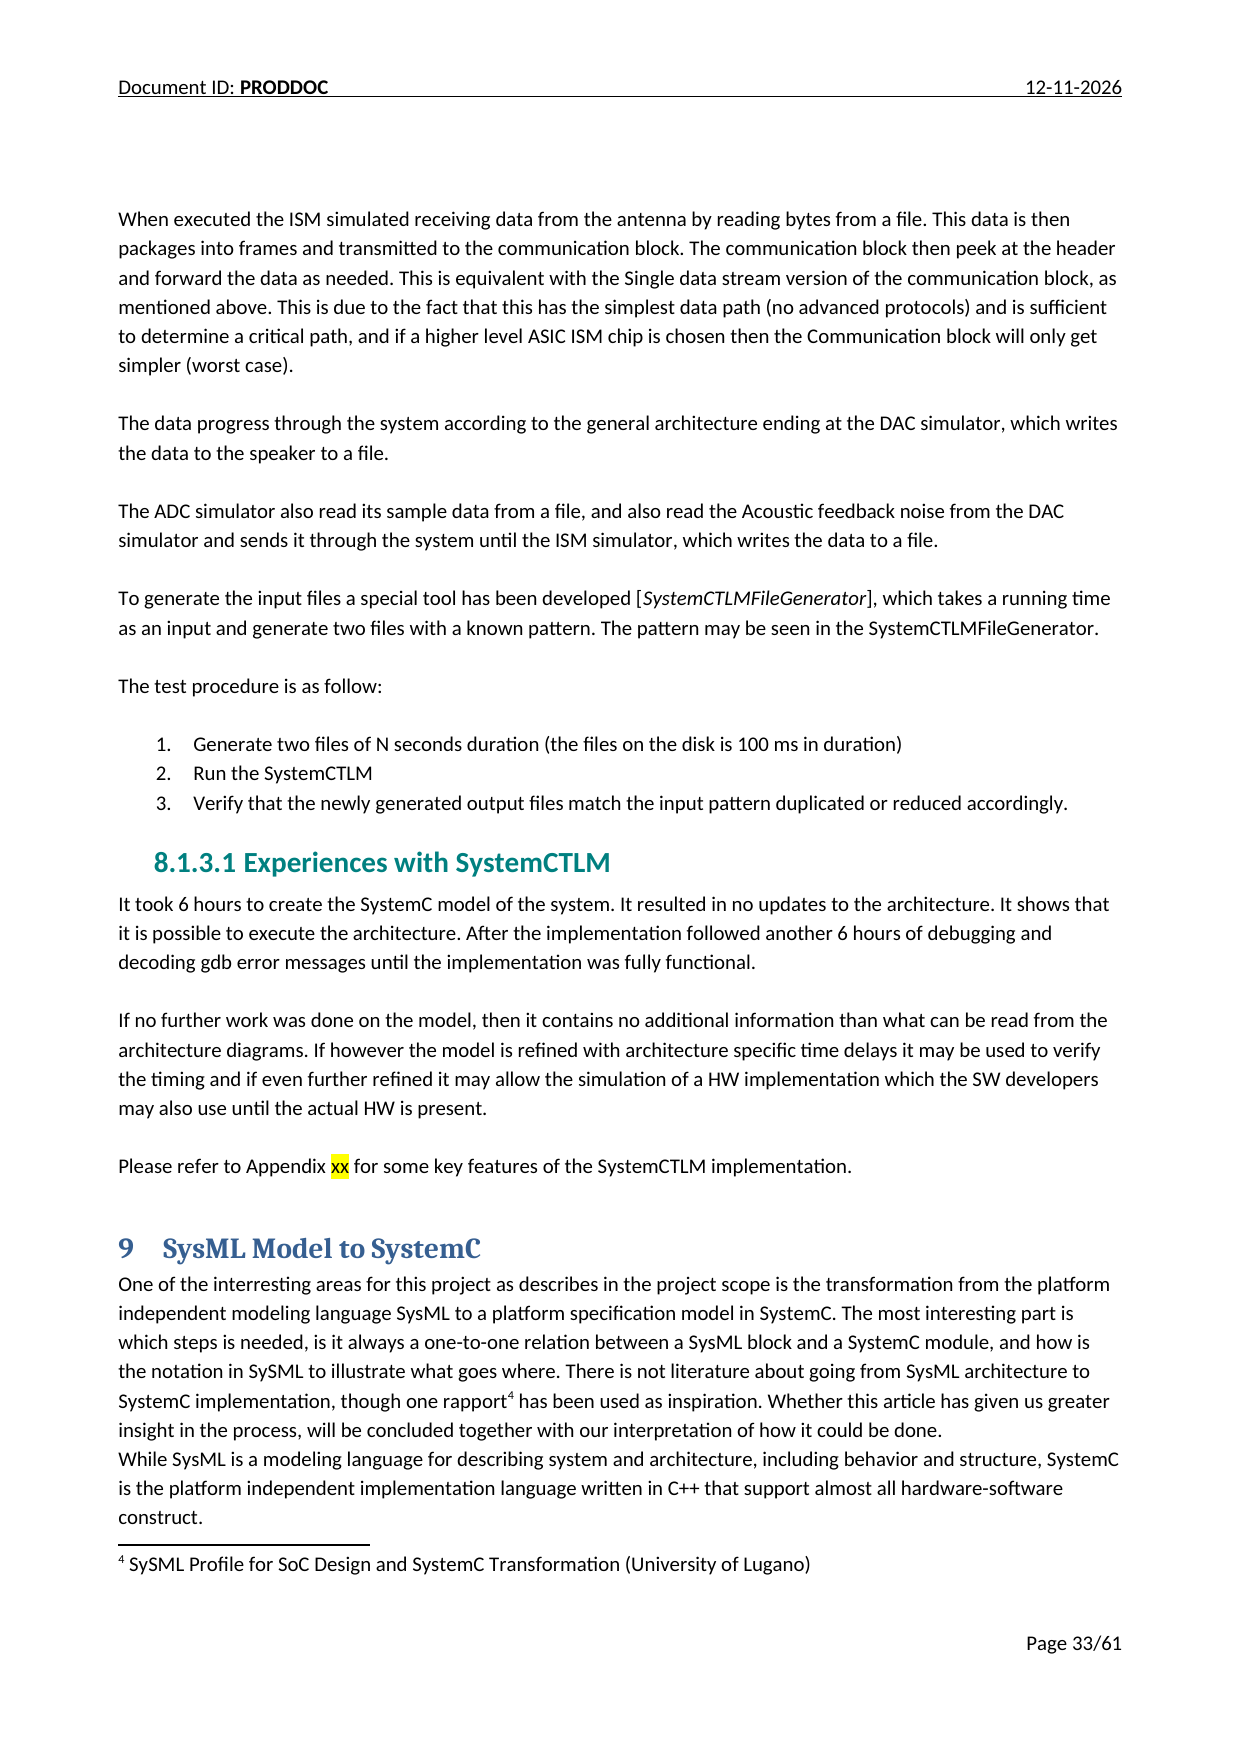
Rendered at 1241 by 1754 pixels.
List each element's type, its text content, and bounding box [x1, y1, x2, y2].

text While SysML is a modeling language for describing system and architecture, including behavior and structure, SystemC is the platform independent implementation language written in C++ that support almost all hardware-software construct. [118, 1446, 1122, 1530]
text Please refer to Appendix xx for some key features of the SystemCTLM implementation. [118, 1153, 1122, 1179]
text The data progress through the system according to the general architecture ending at the DAC simulator, which writes the data to the speaker to a file. [118, 411, 1122, 465]
text The ADC simulator also read its sample data from a file, and also read the Acoustic feedback noise from the DAC simulator and sends it through the system until the ISM simulator, which writes the data to a file. [118, 498, 1122, 553]
subtitle Experiences with SystemCTLM [153, 844, 1122, 879]
text If no further work was done on the model, then it contains no additional information than what can be read from the architecture diagrams. If however the model is refined with architecture specific time delays it may be used to verify the timing and if even further refined it may allow the simulation of a HW implementation which the SW developers may also use until the actual HW is present. [118, 1008, 1122, 1121]
list Generate two files of N seconds duration (the files on the disk is 100 ms in duration) [156, 731, 1122, 757]
text To generate the input files a special tool has been developed [SystemCTLMFileGenerator], which takes a running time as an input and generate two files with a known pattern. The pattern may be seen in the SystemCTLMFileGenerator. [118, 586, 1122, 640]
text The test procedure is as follow: [118, 673, 1122, 698]
text One of the interresting areas for this project as describes in the project scope is the transformation from the platform independent modeling language SysML to a platform specification model in SystemC. The most interesting part is which steps is needed, is it always a one-to-one relation between a SysML block and a SystemC module, and how is the notation in SySML to illustrate what goes where. There is not literature about going from SysML architecture to SystemC implementation, though one rapport has been used as inspiration. Whether this article has given us greater insight in the process, will be concluded together with our interpretation of how it could be done. [118, 1271, 1122, 1442]
list Run the SystemCTLM [156, 761, 1122, 786]
text It took 6 hours to create the SystemC model of the system. It resulted in no updates to the architecture. It shows that it is possible to execute the architecture. After the implementation followed another 6 hours of debugging and decoding gdb error messages until the implementation was fully functional. [118, 891, 1122, 975]
list Verify that the newly generated output files match the input pattern duplicated or reduced accordingly. [156, 790, 1122, 815]
subtitle SysML Model to SystemC [118, 1233, 1122, 1266]
text When executed the ISM simulated receiving data from the antenna by reading bytes from a file. This data is then packages into frames and transmitted to the communication block. The communication block then peek at the header and forward the data as needed. This is equivalent with the Single data stream version of the communication block, as mentioned above. This is due to the fact that this has the simplest data path (no advanced protocols) and is sufficient to determine a critical path, and if a higher level ASIC ISM chip is chosen then the Communication block will only get simpler (worst case). [118, 206, 1122, 378]
